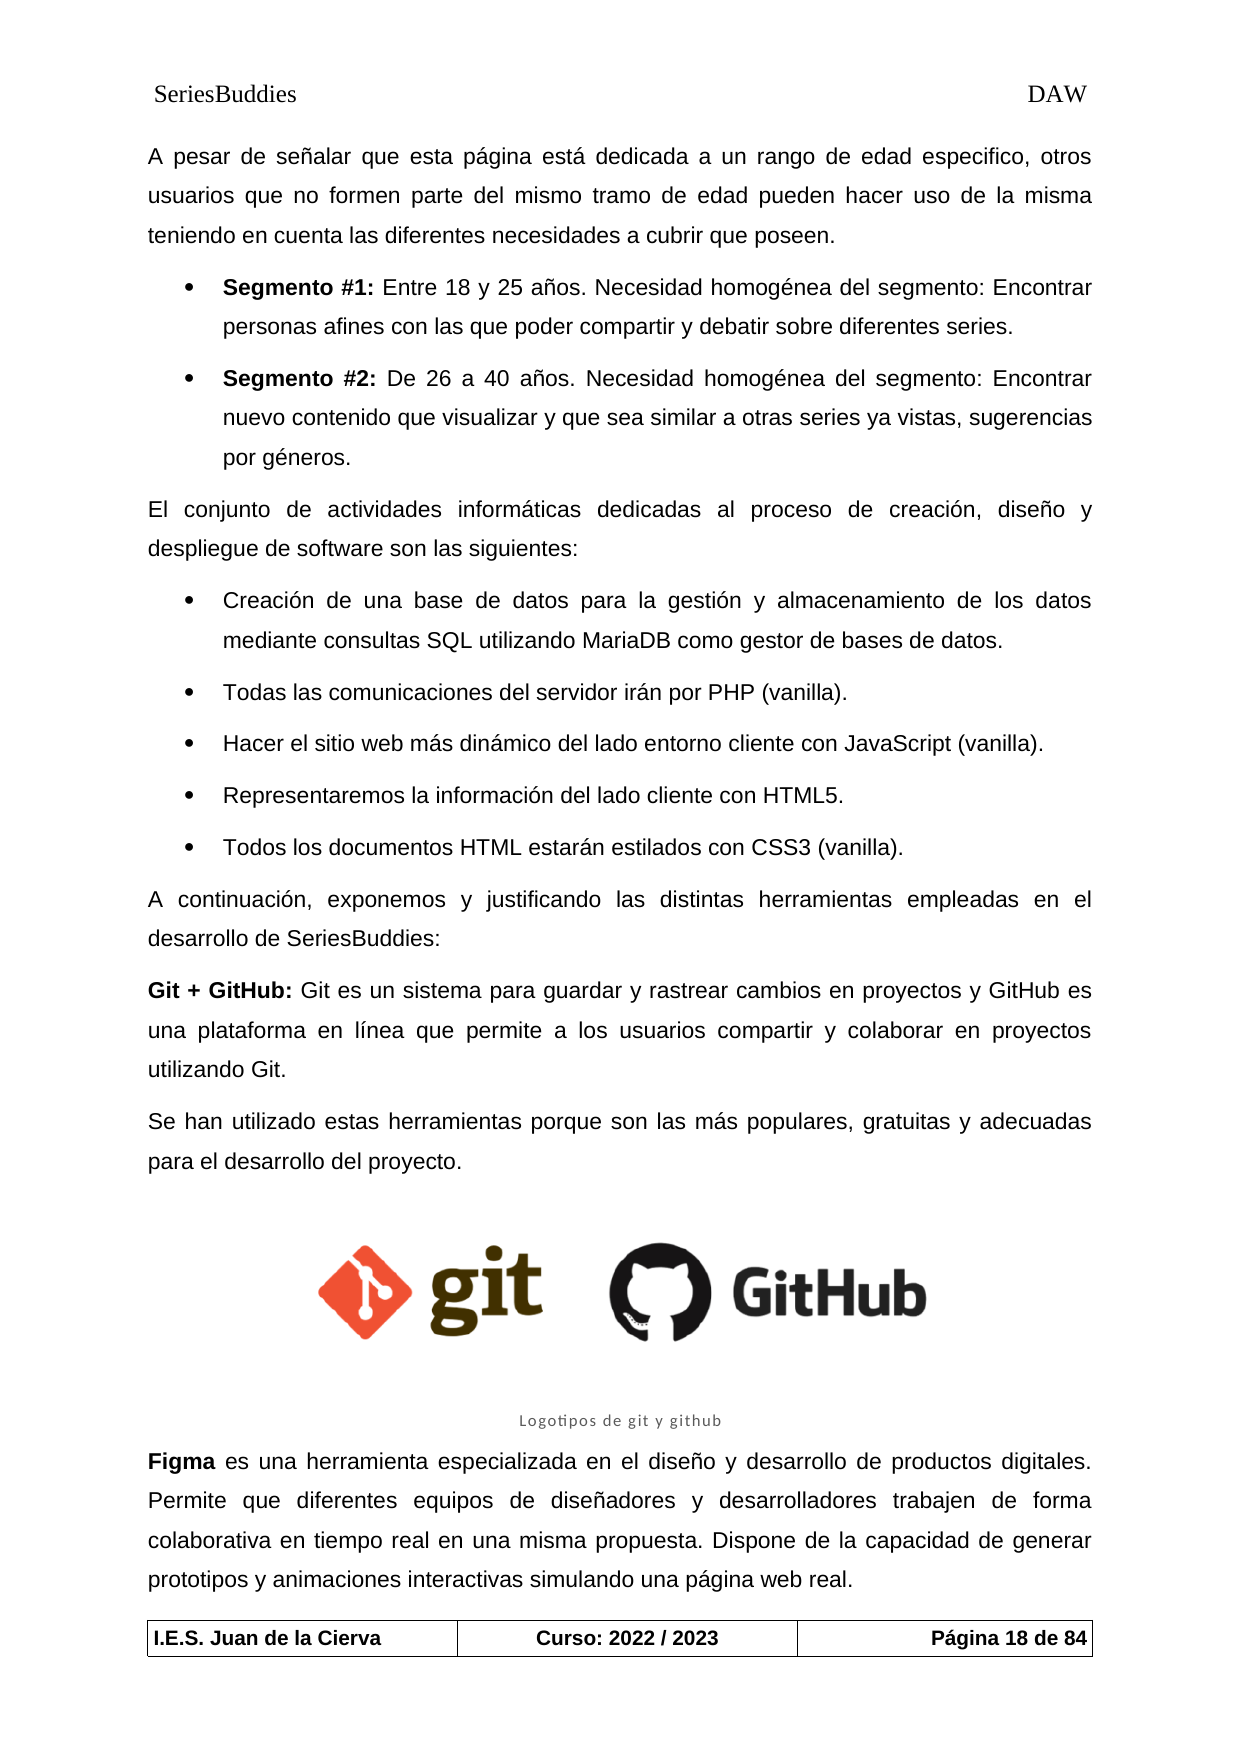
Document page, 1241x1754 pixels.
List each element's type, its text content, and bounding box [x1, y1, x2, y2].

list Todos los documentos HTML estarán estilados con CSS3 (vanilla). [185, 834, 1093, 860]
subtitle Logotipos de git y github [148, 1411, 1093, 1431]
list Segmento #2: De 26 a 40 años. Necesidad homogénea del segmento: Encontrar nuevo contenido que visualizar y que sea similar a otras series ya vistas, sugerencias por géneros. [185, 365, 1093, 470]
text A pesar de señalar que esta página está dedicada a un rango de edad especifico, otros usuarios que no formen parte del mismo tramo de edad pueden hacer uso de la misma teniendo en cuenta las diferentes necesidades a cubrir que poseen. [148, 143, 1093, 248]
text El conjunto de actividades informáticas dedicadas al proceso de creación, diseño y despliegue de software son las siguientes: [148, 496, 1093, 562]
text Se han utilizado estas herramientas porque son las más populares, gratuitas y adecuadas para el desarrollo del proyecto. [148, 1108, 1093, 1174]
picture [288, 1199, 953, 1384]
list Creación de una base de datos para la gestión y almacenamiento de los datos mediante consultas SQL utilizando MariaDB como gestor de bases de datos. [185, 587, 1093, 653]
list Hacer el sitio web más dinámico del lado entorno cliente con JavaScript (vanilla). [185, 730, 1093, 757]
list Representaremos la información del lado cliente con HTML5. [185, 782, 1093, 808]
text A continuación, exponemos y justificando las distintas herramientas empleadas en el desarrollo de SeriesBuddies: [148, 886, 1093, 952]
text Figma es una herramienta especializada en el diseño y desarrollo de productos digitales. Permite que diferentes equipos de diseñadores y desarrolladores trabajen de forma colaborativa en tiempo real en una misma propuesta. Dispone de la capacidad de generar prototipos y animaciones interactivas simulando una página web real. [148, 1448, 1093, 1592]
text Git + GitHub: Git es un sistema para guardar y rastrear cambios en proyectos y GitHub es una plataforma en línea que permite a los usuarios compartir y colaborar en proyectos utilizando Git. [148, 977, 1093, 1083]
list Todas las comunicaciones del servidor irán por PHP (vanilla). [185, 678, 1093, 705]
list Segmento #1: Entre 18 y 25 años. Necesidad homogénea del segmento: Encontrar personas afines con las que poder compartir y debatir sobre diferentes series. [185, 273, 1093, 339]
